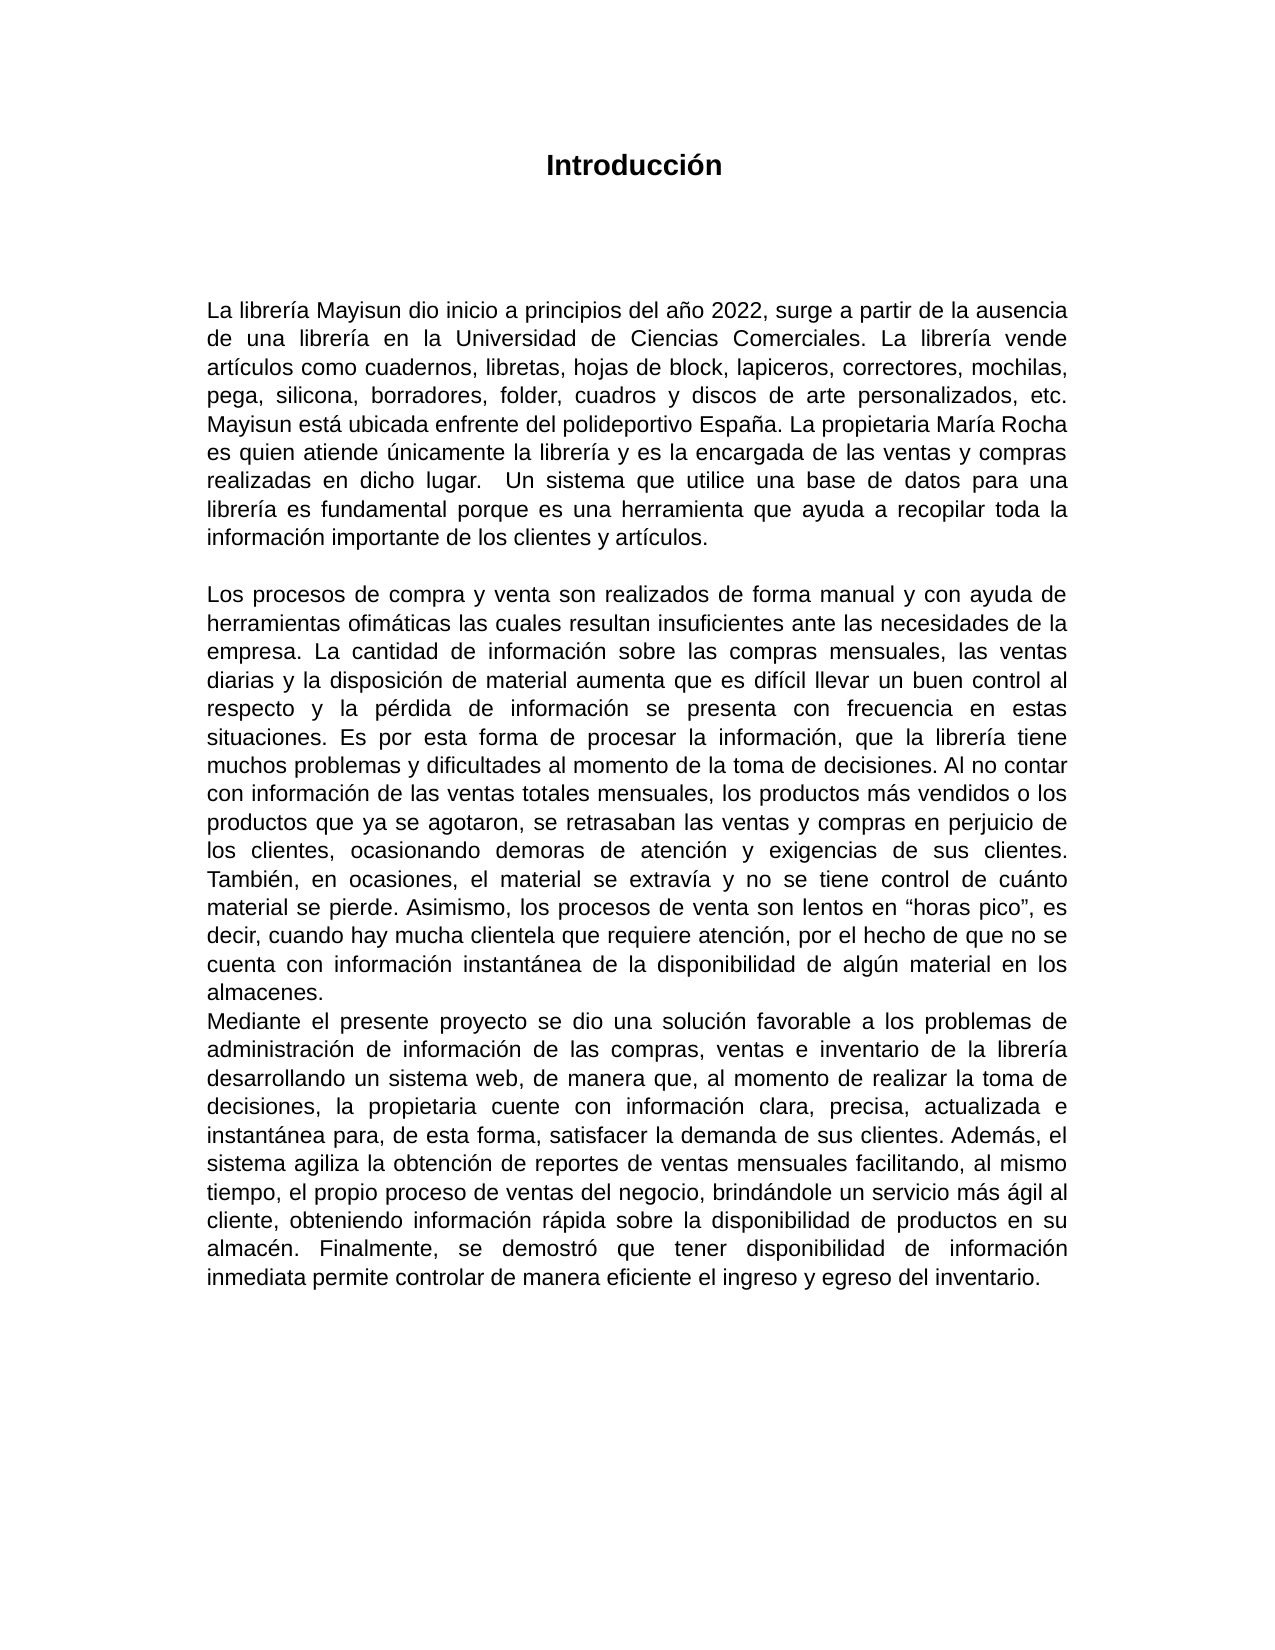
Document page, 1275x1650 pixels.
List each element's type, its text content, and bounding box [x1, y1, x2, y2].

text Los procesos de compra y venta son realizados de forma manual y con ayuda de herramientas ofimáticas las cuales resultan insuficientes ante las necesidades de la empresa. La cantidad de información sobre las compras mensuales, las ventas diarias y la disposición de material aumenta que es difícil llevar un buen control al respecto y la pérdida de información se presenta con frecuencia en estas situaciones. Es por esta forma de procesar la información, que la librería tiene muchos problemas y dificultades al momento de la toma de decisiones. Al no contar con información de las ventas totales mensuales, los productos más vendidos o los productos que ya se agotaron, se retrasaban las ventas y compras en perjuicio de los clientes, ocasionando demoras de atención y exigencias de sus clientes. También, en ocasiones, el material se extravía y no se tiene control de cuánto material se pierde. Asimismo, los procesos de venta son lentos en “horas pico”, es decir, cuando hay mucha clientela que requiere atención, por el hecho de que no se cuenta con información instantánea de la disponibilidad de algún material en los almacenes. [207, 581, 1068, 1006]
text Mediante el presente proyecto se dio una solución favorable a los problemas de administración de información de las compras, ventas e inventario de la librería desarrollando un sistema web, de manera que, al momento de realizar la toma de decisiones, la propietaria cuente con información clara, precisa, actualizada e instantánea para, de esta forma, satisfacer la demanda de sus clientes. Además, el sistema agiliza la obtención de reportes de ventas mensuales facilitando, al mismo tiempo, el propio proceso de ventas del negocio, brindándole un servicio más ágil al cliente, obteniendo información rápida sobre la disponibilidad de productos en su almacén. Finalmente, se demostró que tener disponibilidad de información inmediata permite controlar de manera eficiente el ingreso y egreso del inventario. [207, 1008, 1068, 1290]
text Introducción [177, 148, 1098, 181]
text La librería Mayisun dio inicio a principios del año 2022, surge a partir de la ausencia de una librería en la Universidad de Ciencias Comerciales. La librería vende artículos como cuadernos, libretas, hojas de block, lapiceros, correctores, mochilas, pega, silicona, borradores, folder, cuadros y discos de arte personalizados, etc. Mayisun está ubicada enfrente del polideportivo España. La propietaria María Rocha es quien atiende únicamente la librería y es la encargada de las ventas y compras realizadas en dicho lugar. Un sistema que utilice una base de datos para una librería es fundamental porque es una herramienta que ayuda a recopilar toda la información importante de los clientes y artículos. [207, 297, 1068, 551]
